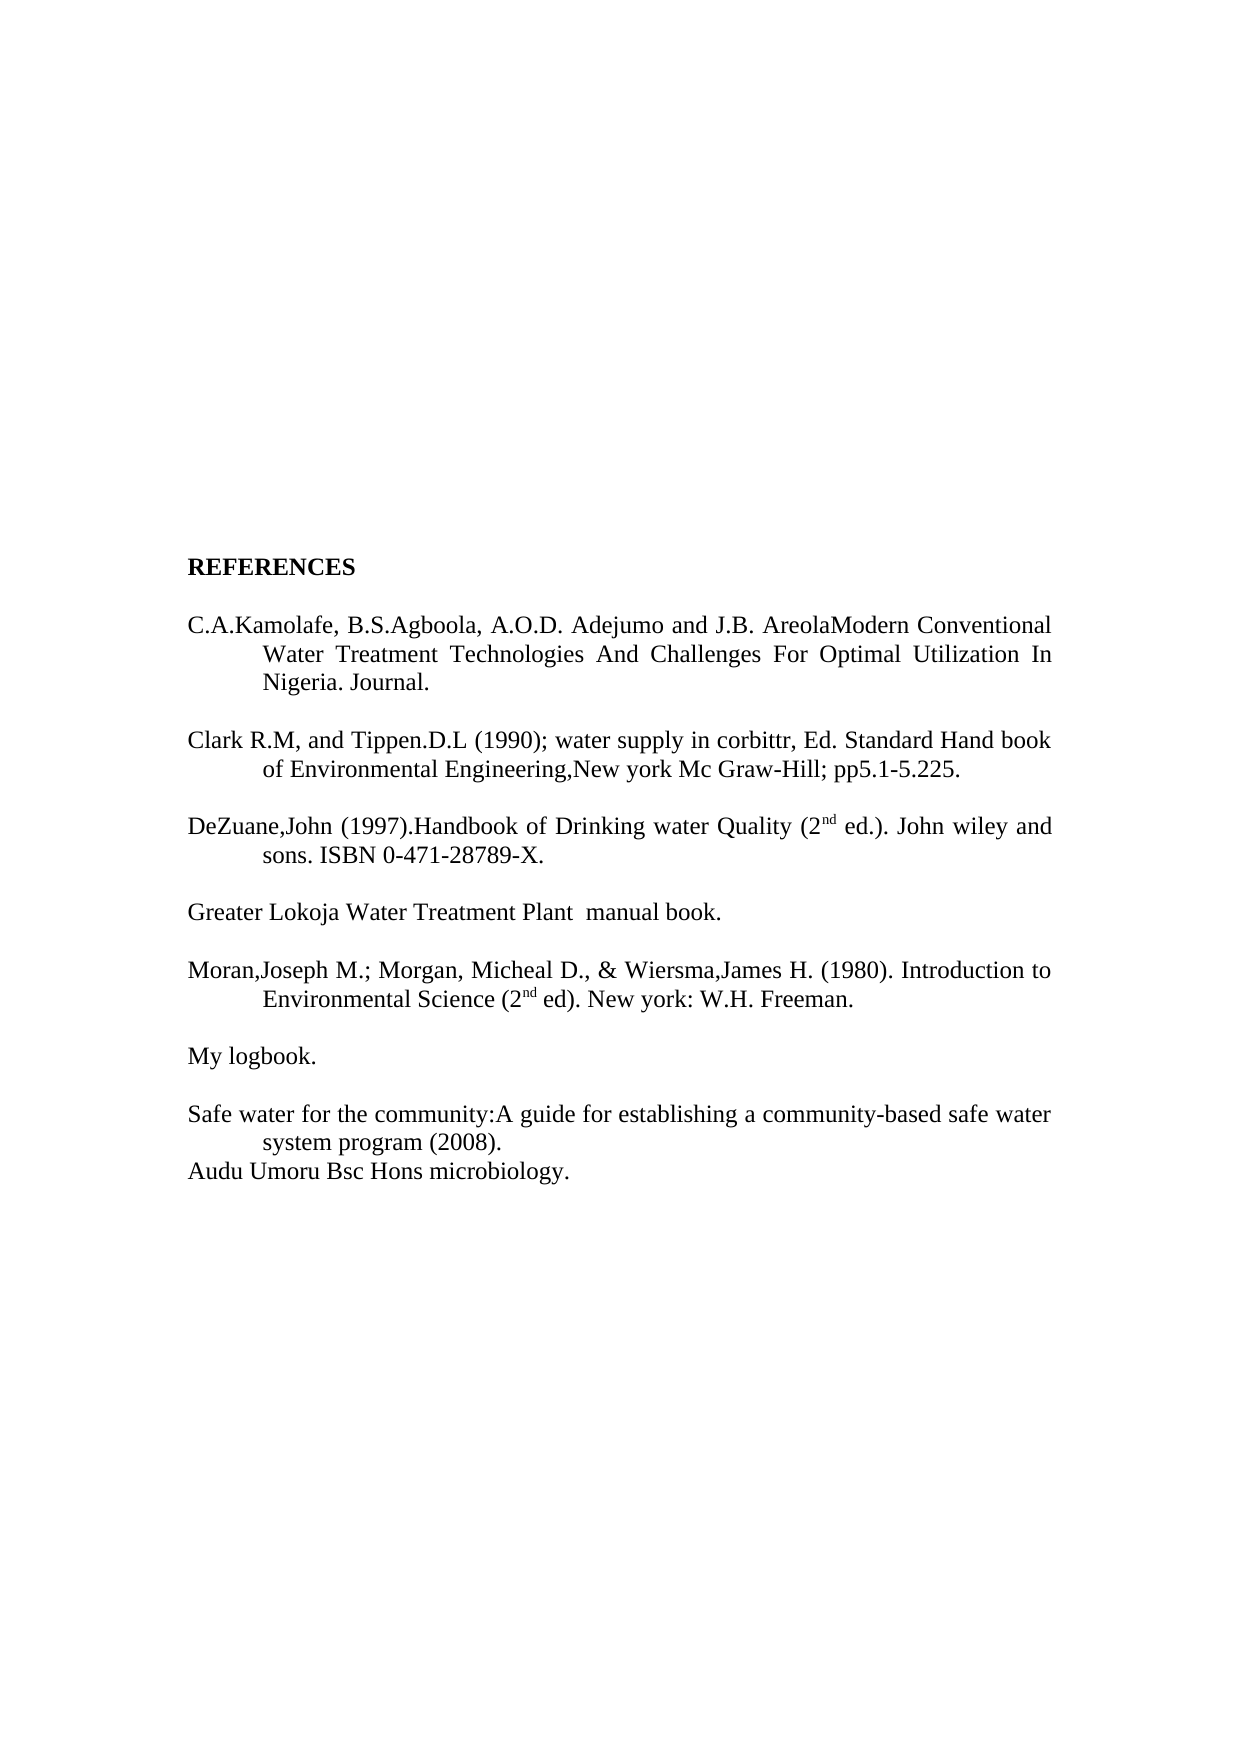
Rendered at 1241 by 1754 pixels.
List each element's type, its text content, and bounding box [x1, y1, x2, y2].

text Greater Lokoja Water Treatment Plant manual book. [187, 897, 1053, 926]
text Moran,Joseph M.; Morgan, Micheal D., & Wiersma,James H. (1980). Introduction to Environmental Science (2nd ed). New york: W.H. Freeman. [187, 955, 1053, 1012]
text C.A.Kamolafe, B.S.Agboola, A.O.D. Adejumo and J.B. AreolaModern Conventional Water Treatment Technologies And Challenges For Optimal Utilization In Nigeria. Journal. [187, 610, 1053, 696]
text My logbook. [187, 1041, 1053, 1070]
text REFERENCES [187, 552, 1053, 581]
text Audu Umoru Bsc Hons microbiology. [187, 1156, 1053, 1185]
text Safe water for the community:A guide for establishing a community-based safe water system program (2008). [187, 1099, 1053, 1156]
text Clark R.M, and Tippen.D.L (1990); water supply in corbittr, Ed. Standard Hand book of Environmental Engineering,New york Mc Graw-Hill; pp5.1-5.225. [187, 725, 1053, 782]
text DeZuane,John (1997).Handbook of Drinking water Quality (2nd ed.). John wiley and sons. ISBN 0-471-28789-X. [187, 811, 1053, 869]
